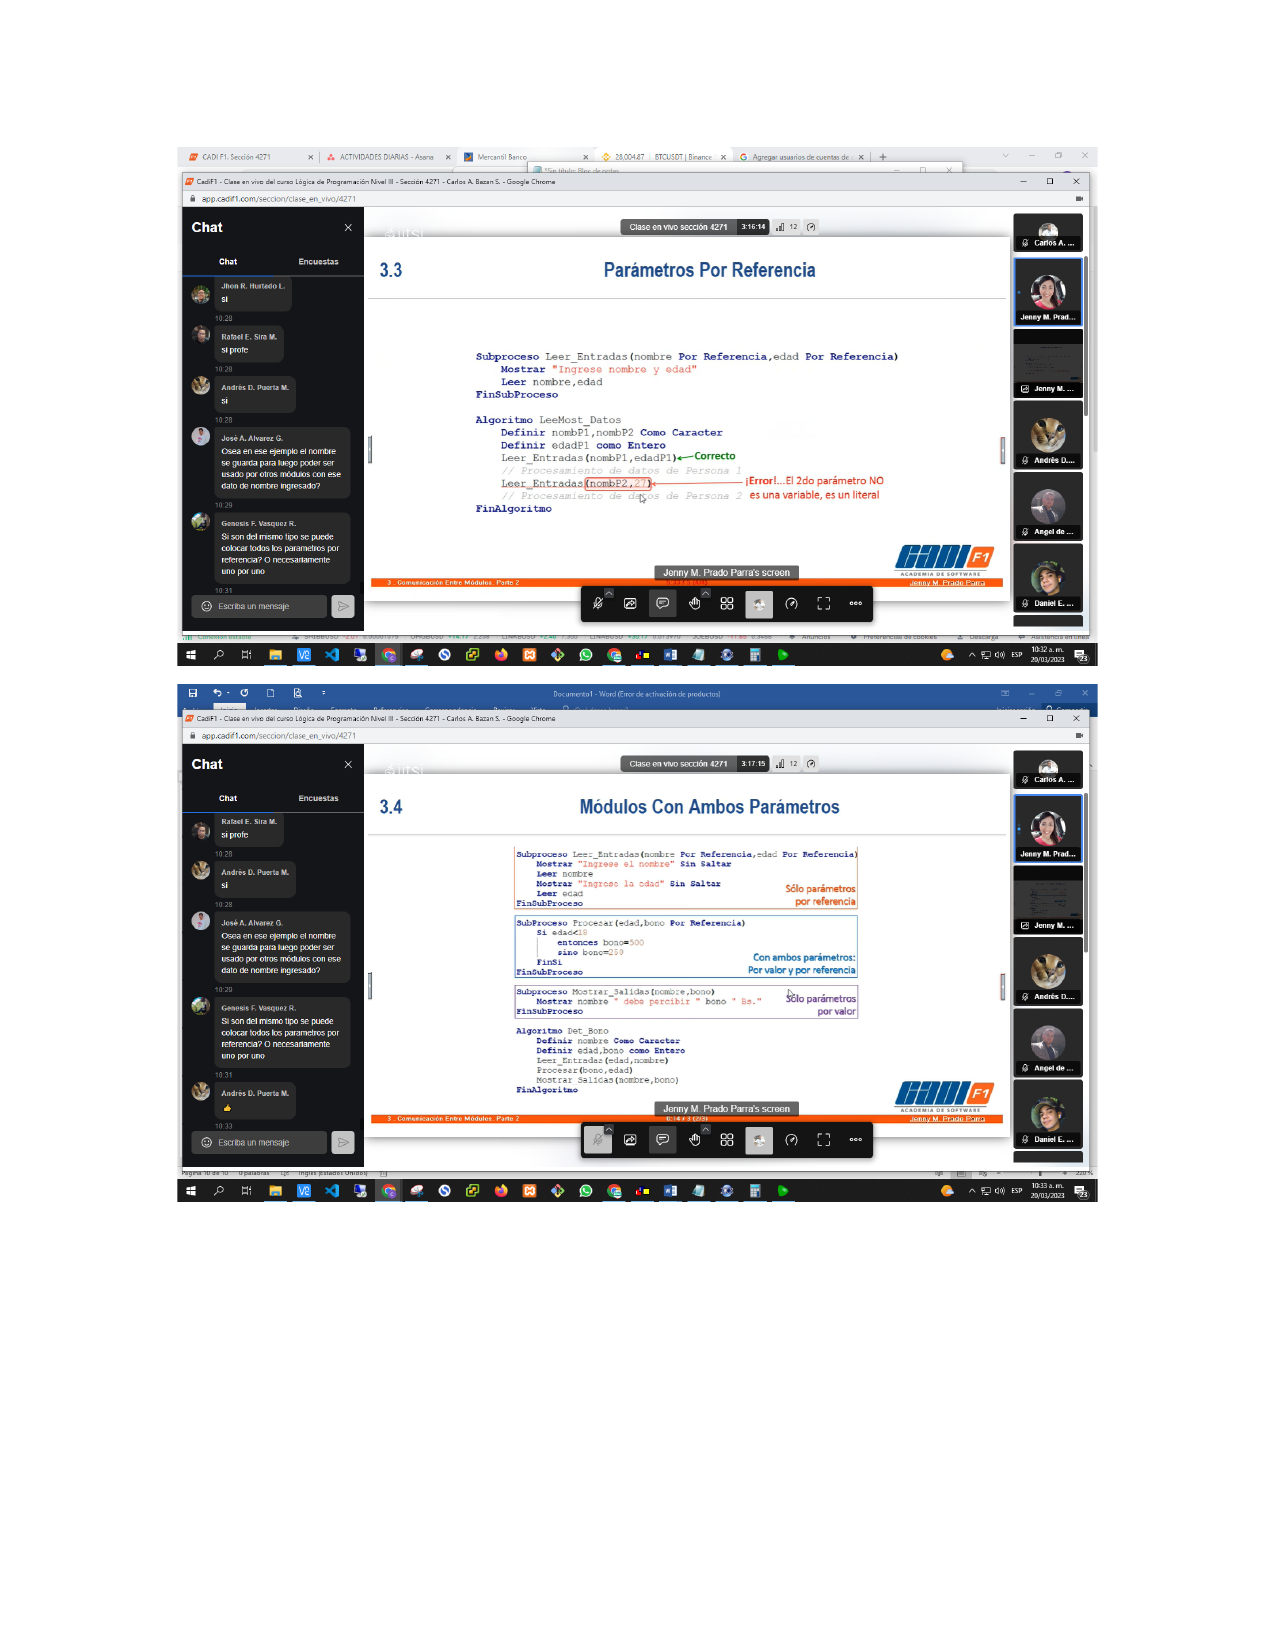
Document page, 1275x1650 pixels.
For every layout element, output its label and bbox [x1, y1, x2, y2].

picture [177, 684, 1098, 1202]
picture [177, 147, 1098, 666]
